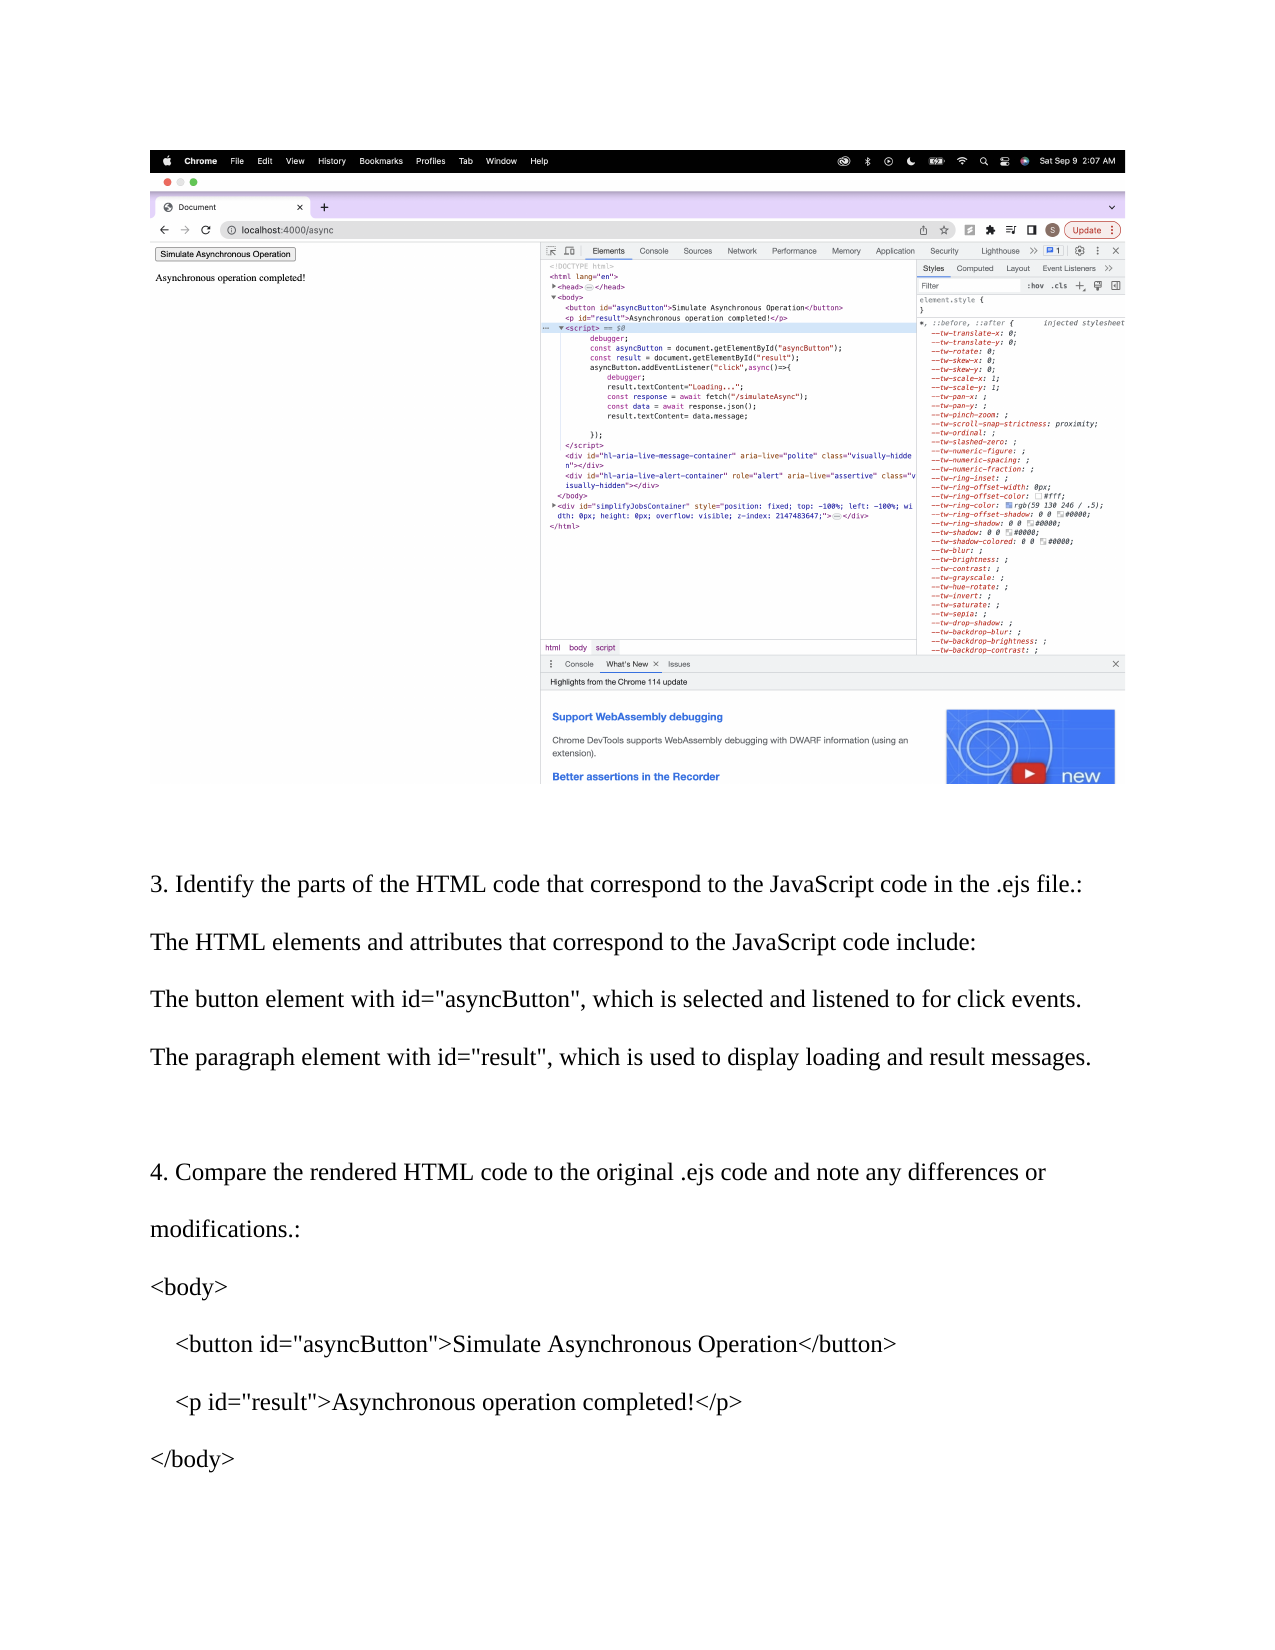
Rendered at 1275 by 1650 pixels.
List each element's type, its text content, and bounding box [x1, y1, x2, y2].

text <p id="result">Asynchronous operation completed!</p> [150, 1387, 1125, 1416]
text The HTML elements and attributes that correspond to the JavaScript code include: [150, 927, 1125, 956]
text The paragraph element with id="result", which is used to display loading and result messages. [150, 1042, 1125, 1071]
text <body> [150, 1272, 1125, 1301]
text The button element with id="asyncButton", which is selected and listened to for click events. [150, 984, 1125, 1013]
text 4. Compare the rendered HTML code to the original .ejs code and note any differences or modifications.: [150, 1157, 1125, 1243]
text </body> [150, 1444, 1125, 1473]
picture [150, 150, 1125, 784]
text 3. Identify the parts of the HTML code that correspond to the JavaScript code in the .ejs file.: [150, 869, 1125, 898]
text <button id="asyncButton">Simulate Asynchronous Operation</button> [150, 1329, 1125, 1358]
